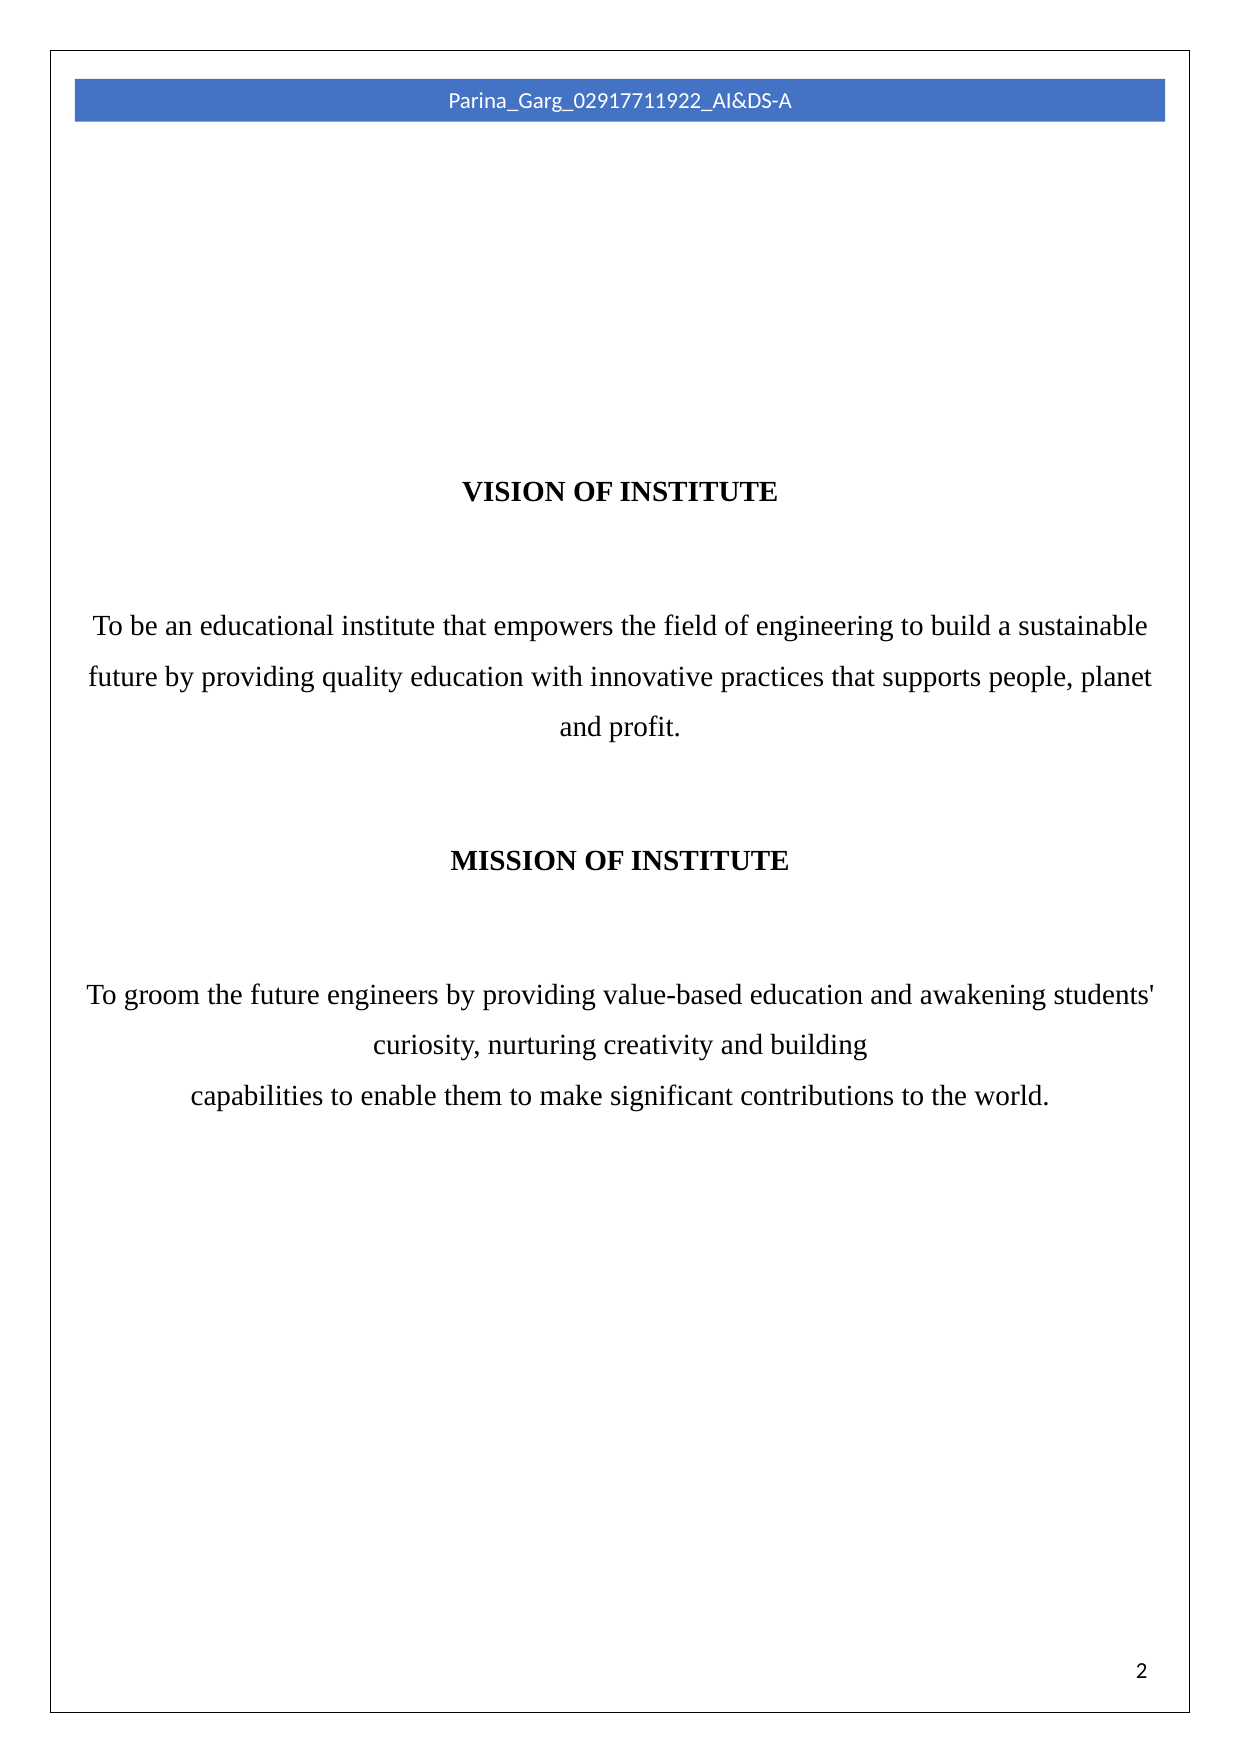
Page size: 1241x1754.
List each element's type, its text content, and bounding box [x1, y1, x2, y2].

text To be an educational institute that empowers the field of engineering to build a sustainable future by providing quality education with innovative practices that supports people, planet and profit. [75, 608, 1165, 743]
text To groom the future engineers by providing value-based education and awakening students' curiosity, nurturing creativity and building capabilities to enable them to make significant contributions to the world. [75, 977, 1165, 1111]
text MISSION OF INSTITUTE [75, 843, 1165, 877]
text VISION OF INSTITUTE [75, 474, 1165, 508]
